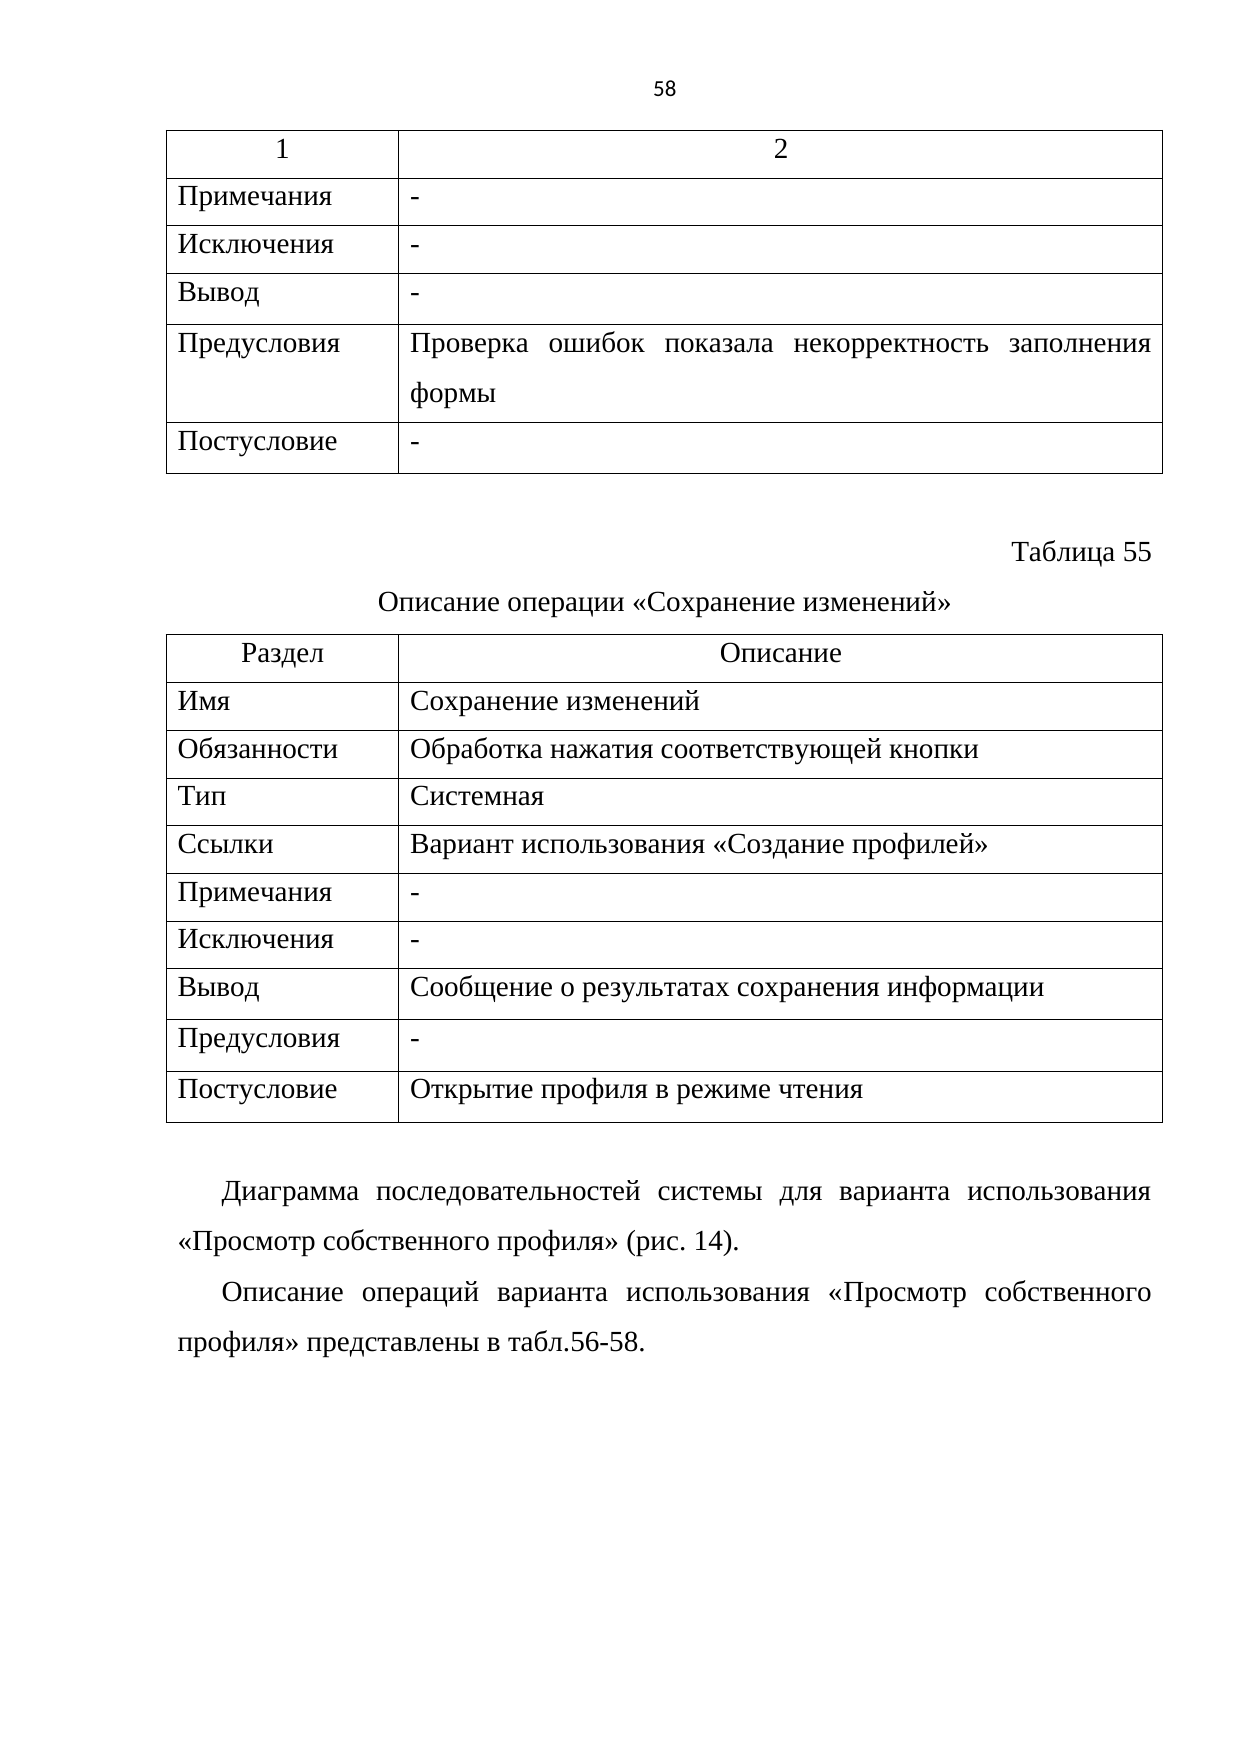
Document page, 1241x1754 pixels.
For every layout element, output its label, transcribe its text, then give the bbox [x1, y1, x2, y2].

text Таблица 55 [177, 534, 1152, 567]
table_cell Обязанности [167, 731, 398, 777]
table_cell Исключения [167, 226, 398, 273]
table_cell Примечания [167, 179, 398, 225]
table_header 1 [167, 131, 398, 177]
table_header 2 [399, 131, 1162, 177]
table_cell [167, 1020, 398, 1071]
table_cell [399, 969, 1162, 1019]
table_cell Ссылки [167, 826, 398, 873]
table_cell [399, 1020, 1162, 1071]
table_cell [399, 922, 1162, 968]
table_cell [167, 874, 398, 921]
text Диаграмма последовательностей системы для варианта использования «Просмотр собственного профиля» (рис. 14). [177, 1173, 1152, 1257]
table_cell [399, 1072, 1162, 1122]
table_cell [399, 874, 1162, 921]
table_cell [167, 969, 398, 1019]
table_cell Тип [167, 779, 398, 825]
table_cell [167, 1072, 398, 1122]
table_header Описание [399, 635, 1162, 682]
table_cell - [399, 423, 1162, 473]
table_cell Предусловия [167, 325, 398, 422]
text Описание операций варианта использования «Просмотр собственного профиля» представлены в табл.56-58. [177, 1274, 1152, 1357]
table_cell Имя [167, 683, 398, 730]
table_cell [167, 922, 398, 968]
table_cell Вывод [167, 274, 398, 324]
table_cell Проверка ошибок показала некорректность заполнения формы [399, 325, 1162, 422]
table_cell - [399, 179, 1162, 225]
table_cell Системная [399, 779, 1162, 825]
table_cell - [399, 226, 1162, 273]
table_header Раздел [167, 635, 398, 682]
table_cell Сохранение изменений [399, 683, 1162, 730]
text Описание операции «Сохранение изменений» [177, 584, 1152, 617]
table_cell Обработка нажатия соответствующей кнопки [399, 731, 1162, 777]
table_cell Постусловие [167, 423, 398, 473]
table_cell Вариант использования «Создание профилей» [399, 826, 1162, 873]
table_cell - [399, 274, 1162, 324]
